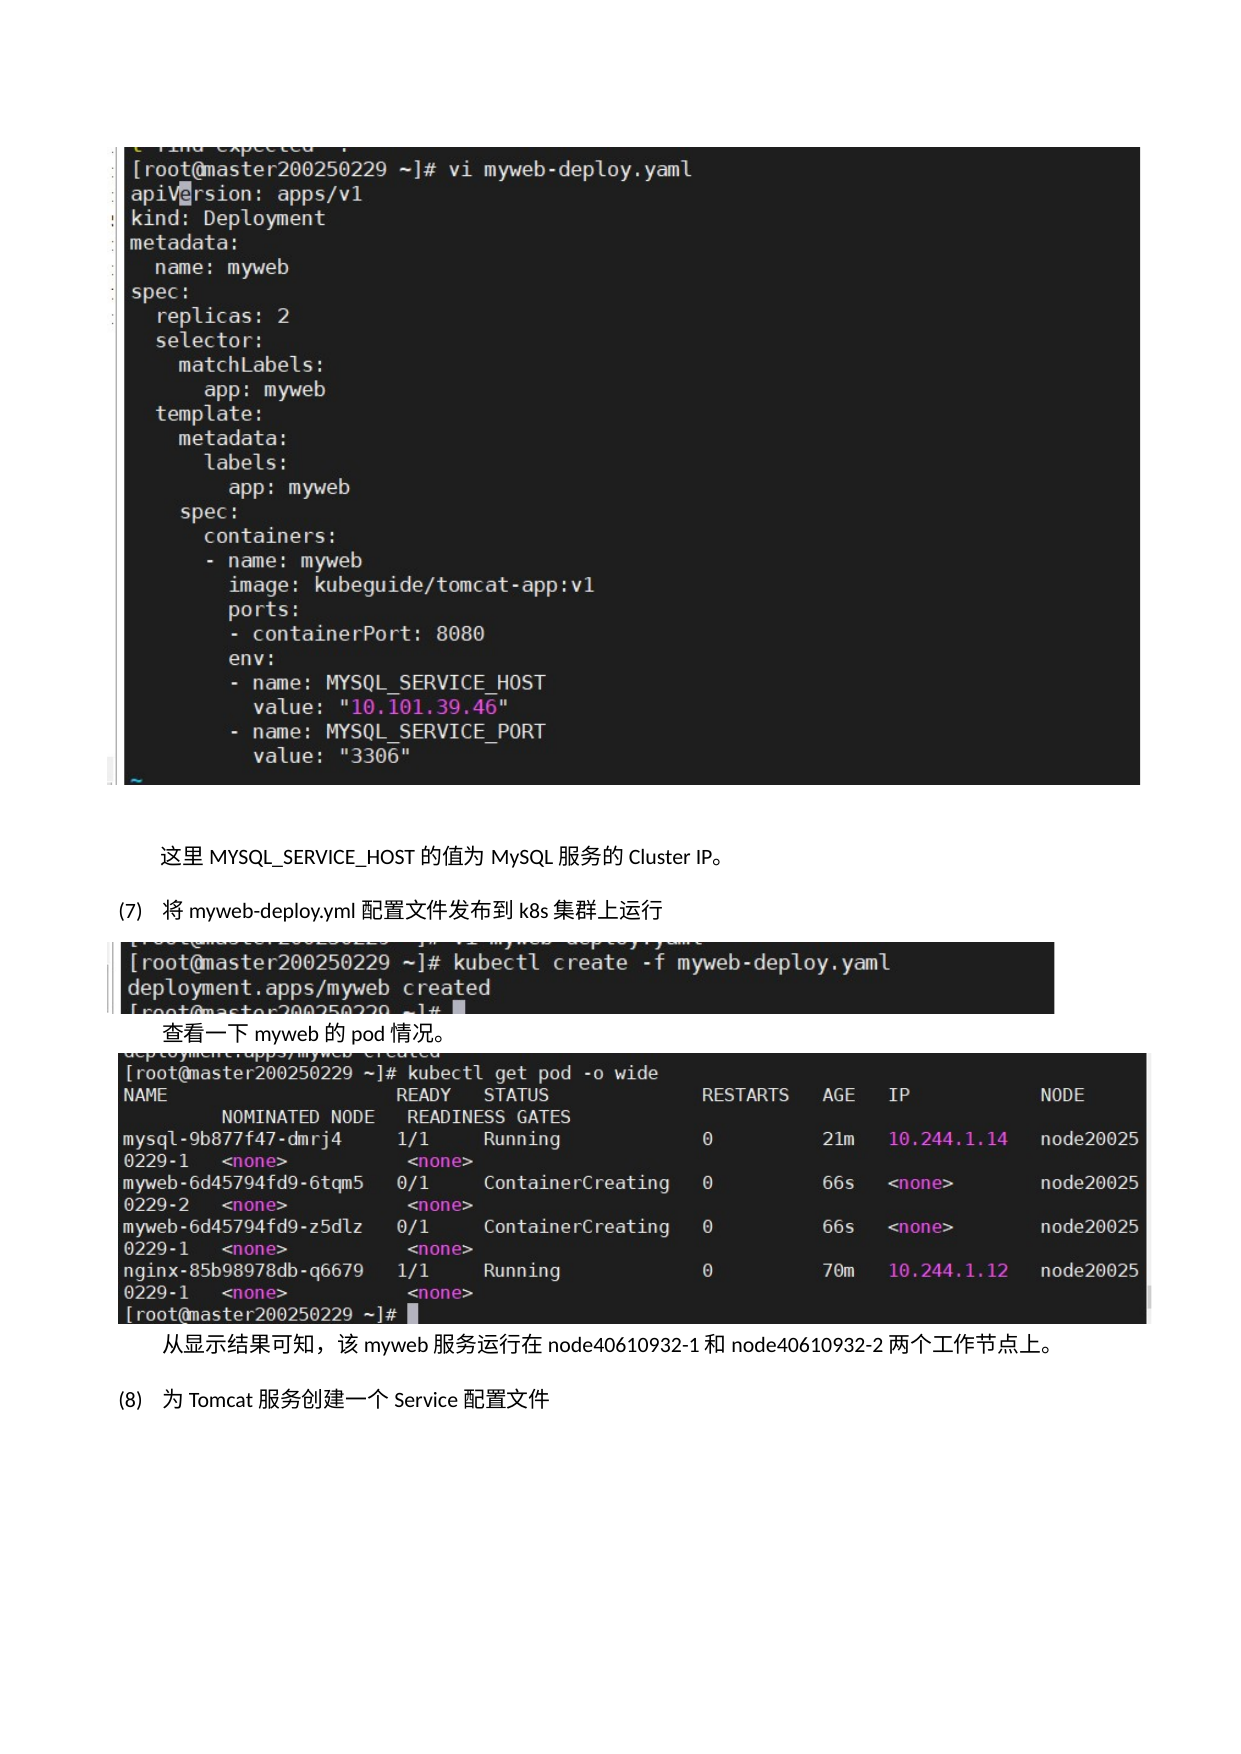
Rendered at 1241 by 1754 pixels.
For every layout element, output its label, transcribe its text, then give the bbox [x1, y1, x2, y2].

text 这里 MYSQL_SERVICE_HOST 的值为 MySQL 服务的 Cluster IP。 [160, 839, 1141, 871]
picture [107, 942, 1055, 1014]
picture [107, 147, 1141, 785]
picture [118, 1053, 1152, 1324]
text 查看一下 myweb 的 pod 情况。 [162, 1016, 1135, 1047]
list 将 myweb-deploy.yml 配置文件发布到 k8s 集群上运行 [118, 893, 1141, 925]
text 从显示结果可知，该 myweb 服务运行在 node40610932-1 和 node40610932-2 两个工作节点上。 [118, 1324, 1141, 1359]
list 为 Tomcat 服务创建一个 Service 配置文件 [118, 1382, 1141, 1413]
